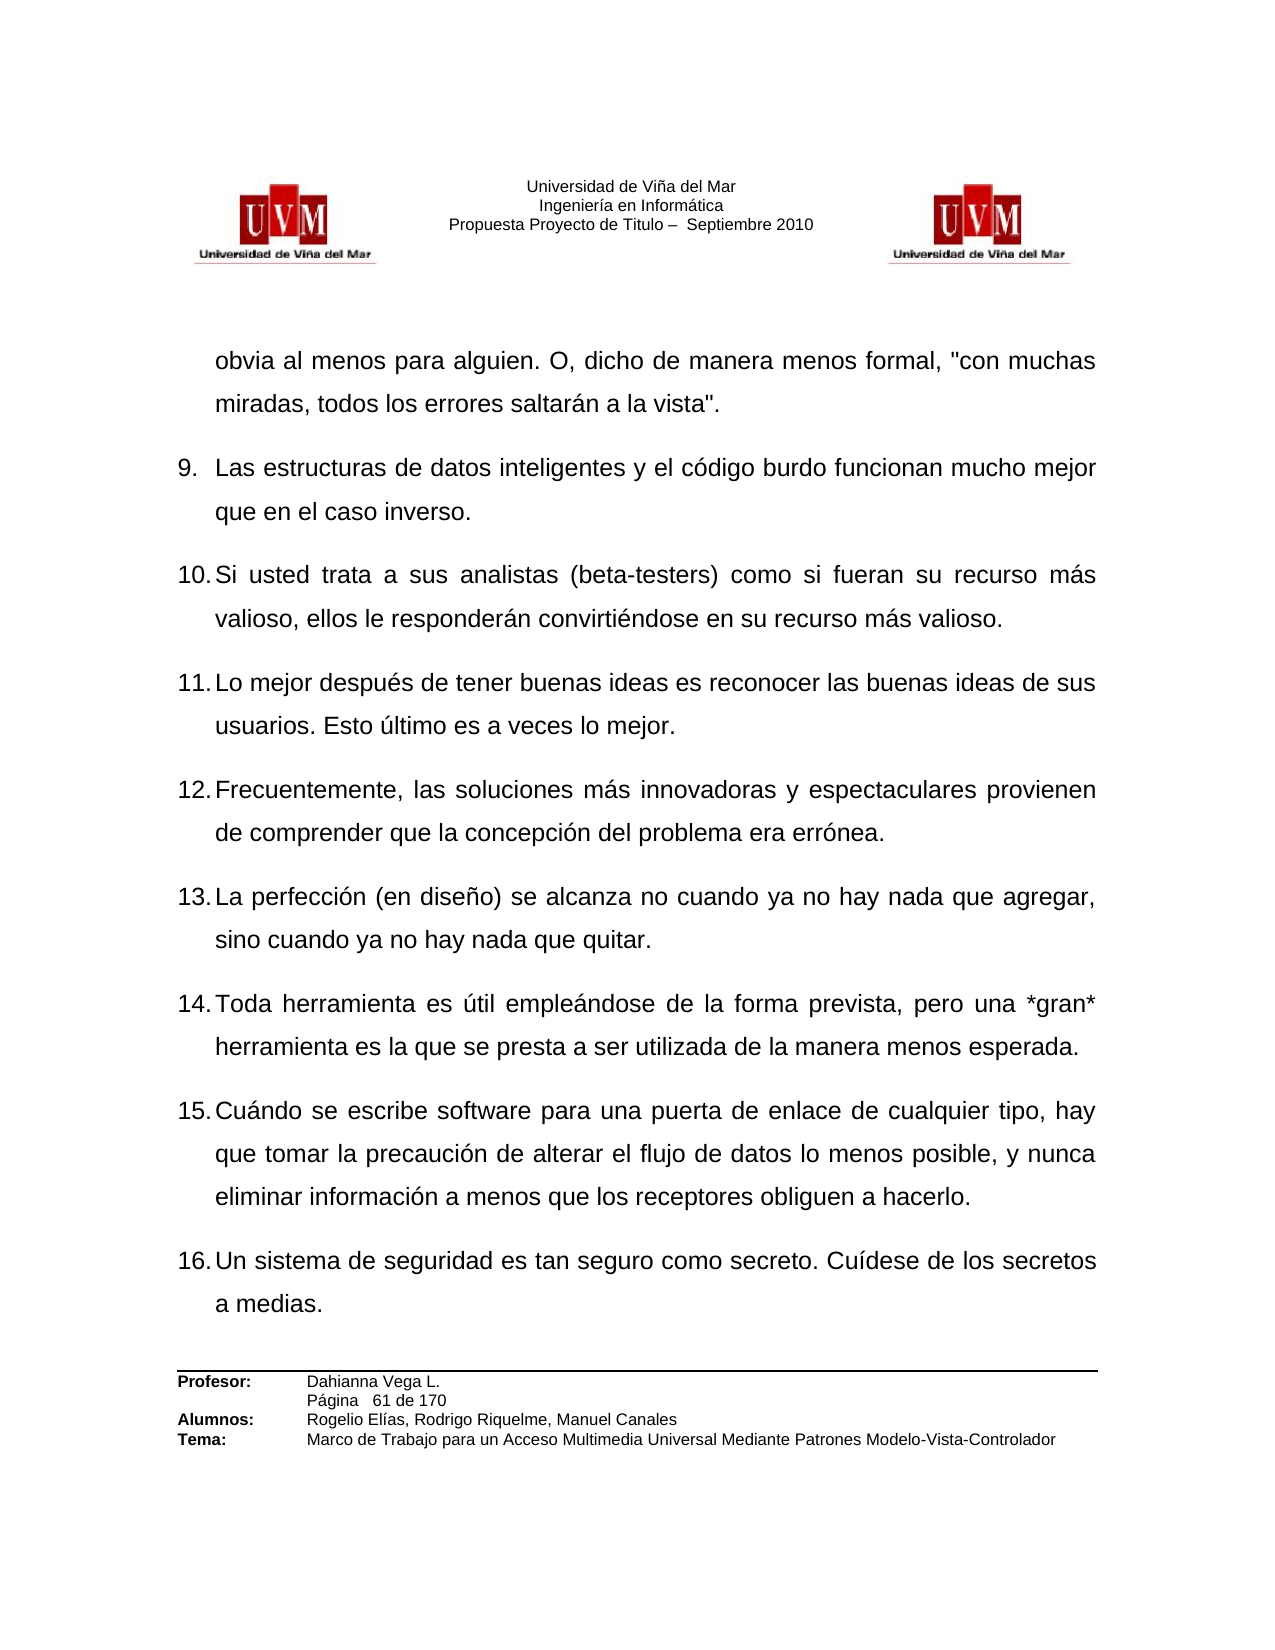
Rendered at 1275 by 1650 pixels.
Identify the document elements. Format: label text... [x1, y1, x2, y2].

picture [177, 176, 390, 267]
list Lo mejor después de tener buenas ideas es reconocer las buenas ideas de sus usuarios. Esto último es a veces lo mejor. [177, 668, 1098, 739]
list Toda herramienta es útil empleándose de la forma prevista, pero una *gran* herramienta es la que se presta a ser utilizada de la manera menos esperada. [177, 989, 1098, 1061]
list Frecuentemente, las soluciones más innovadoras y espectaculares provienen de comprender que la concepción del problema era errónea. [177, 775, 1098, 847]
list Un sistema de seguridad es tan seguro como secreto. Cuídese de los secretos a medias. [177, 1246, 1098, 1318]
picture [871, 176, 1084, 267]
list Las estructuras de datos inteligentes y el código burdo funcionan mucho mejor que en el caso inverso. [177, 453, 1098, 525]
list La perfección (en diseño) se alcanza no cuando ya no hay nada que agregar, sino cuando ya no hay nada que quitar. [177, 882, 1098, 954]
list Cuándo se escribe software para una puerta de enlace de cualquier tipo, hay que tomar la precaución de alterar el flujo de datos lo menos posible, y nunca eliminar información a menos que los receptores obliguen a hacerlo. [177, 1096, 1098, 1211]
list Si usted trata a sus analistas (beta-testers) como si fueran su recurso más valioso, ellos le responderán convirtiéndose en su recurso más valioso. [177, 561, 1098, 632]
